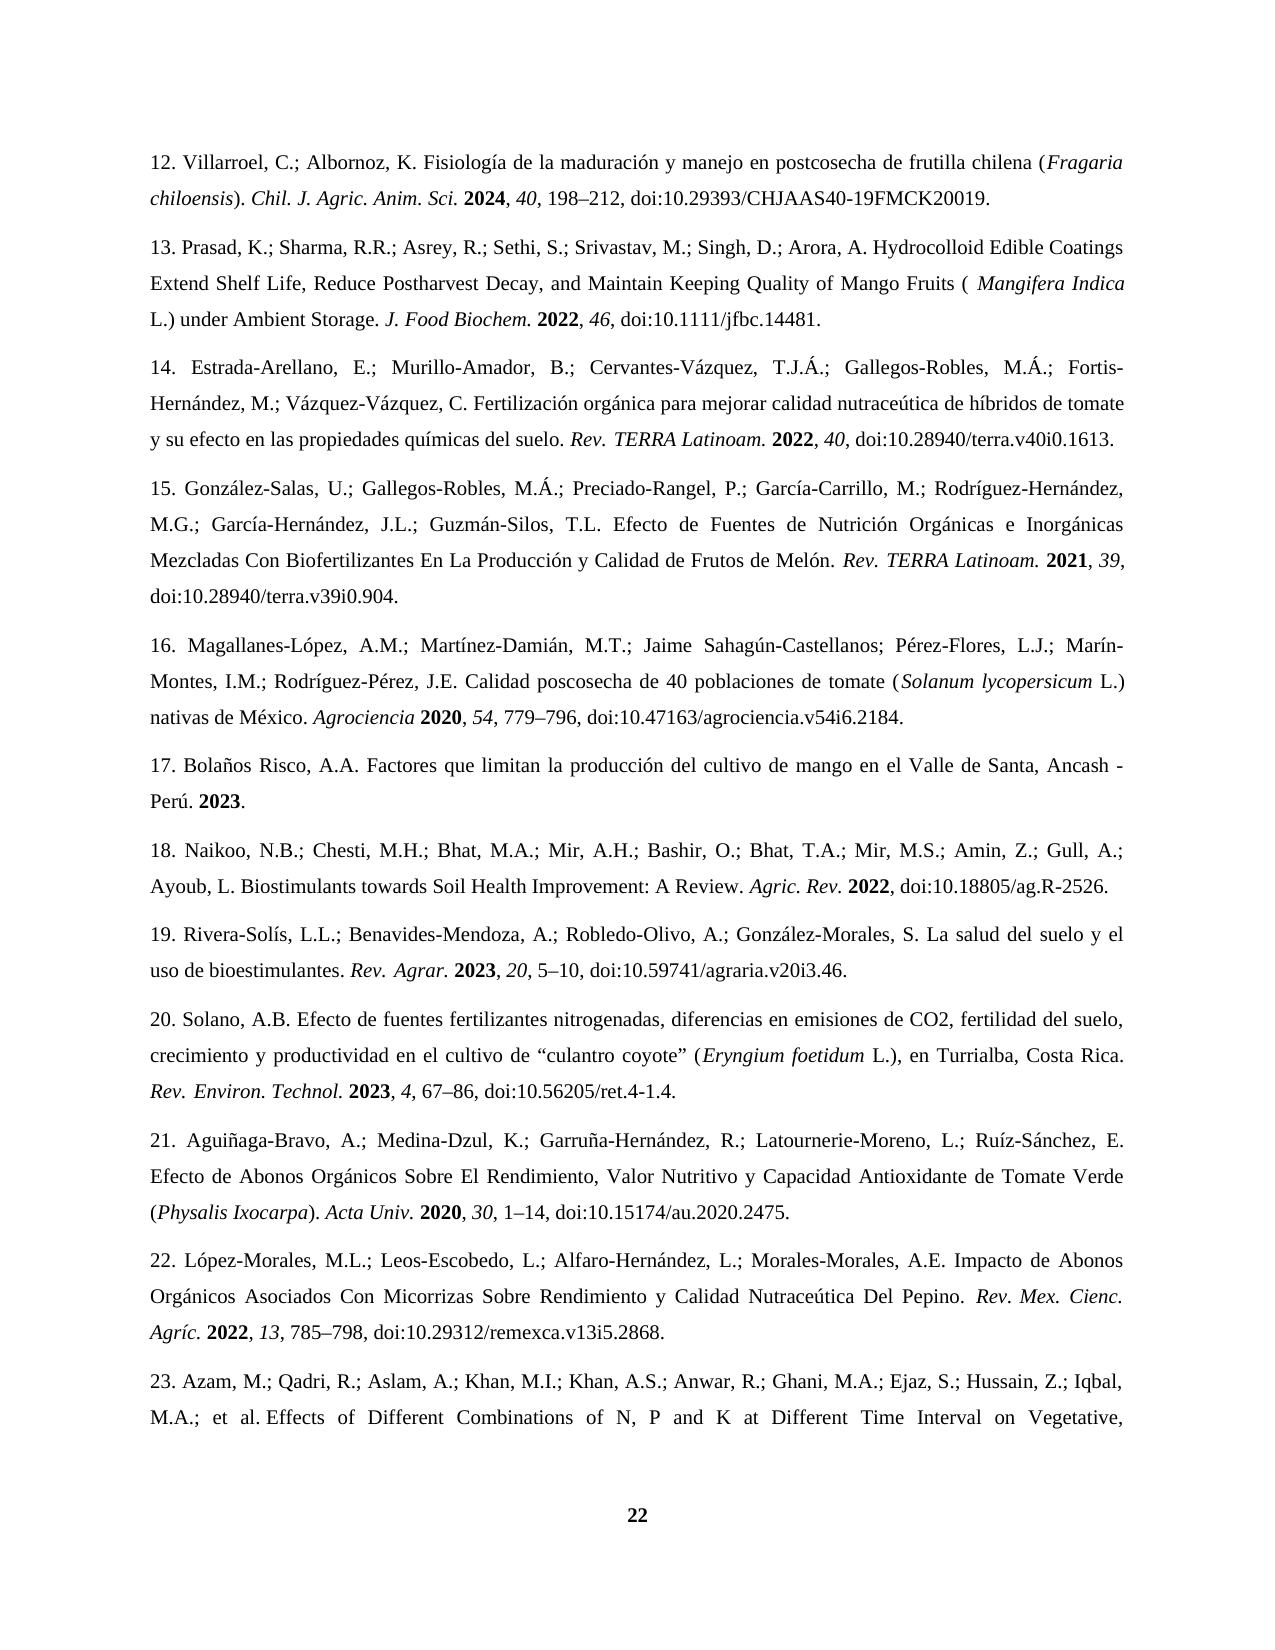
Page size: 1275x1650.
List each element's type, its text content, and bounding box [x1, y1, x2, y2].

text 16. Magallanes-López, A.M.; Martínez-Damián, M.T.; Jaime Sahagún-Castellanos; Pérez-Flores, L.J.; Marín-Montes, I.M.; Rodríguez-Pérez, J.E. Calidad poscosecha de 40 poblaciones de tomate (Solanum lycopersicum L.) nativas de México. Agrociencia 2020, 54, 779–796, doi:10.47163/agrociencia.v54i6.2184. [150, 632, 1125, 729]
text 18. Naikoo, N.B.; Chesti, M.H.; Bhat, M.A.; Mir, A.H.; Bashir, O.; Bhat, T.A.; Mir, M.S.; Amin, Z.; Gull, A.; Ayoub, L. ​Biostimulants towards Soil Health Improvement: A Review. Agric. Rev. 2022, doi:10.18805/ag.R-2526. [150, 838, 1125, 898]
text 14. Estrada-Arellano, E.; Murillo-Amador, B.; Cervantes-Vázquez, T.J.Á.; Gallegos-Robles, M.Á.; Fortis-Hernández, M.; Vázquez-Vázquez, C. Fertilización orgánica para mejorar calidad nutraceútica de híbridos de tomate y su efecto en las propiedades químicas del suelo. Rev. TERRA Latinoam. 2022, 40, doi:10.28940/terra.v40i0.1613. [150, 355, 1125, 451]
text 13. Prasad, K.; Sharma, R.R.; Asrey, R.; Sethi, S.; Srivastav, M.; Singh, D.; Arora, A. Hydrocolloid Edible Coatings Extend Shelf Life, Reduce Postharvest Decay, and Maintain Keeping Quality of Mango Fruits ( Mangifera Indica L.) under Ambient Storage. J. Food Biochem. 2022, 46, doi:10.1111/jfbc.14481. [150, 234, 1125, 331]
text 15. González-Salas, U.; Gallegos-Robles, M.Á.; Preciado-Rangel, P.; García-Carrillo, M.; Rodríguez-Hernández, M.G.; García-Hernández, J.L.; Guzmán-Silos, T.L. Efecto de Fuentes de Nutrición Orgánicas e Inorgánicas Mezcladas Con Biofertilizantes En La Producción y Calidad de Frutos de Melón. Rev. TERRA Latinoam. 2021, 39, doi:10.28940/terra.v39i0.904. [150, 476, 1125, 608]
text 22. López-Morales, M.L.; Leos-Escobedo, L.; Alfaro-Hernández, L.; Morales-Morales, A.E. Impacto de Abonos Orgánicos Asociados Con Micorrizas Sobre Rendimiento y Calidad Nutraceútica Del Pepino. Rev. Mex. Cienc. Agríc. 2022, 13, 785–798, doi:10.29312/remexca.v13i5.2868. [150, 1248, 1125, 1344]
text 12. Villarroel, C.; Albornoz, K. Fisiología de la maduración y manejo en postcosecha de frutilla chilena (Fragaria chiloensis). Chil. J. Agric. Anim. Sci. 2024, 40, 198–212, doi:10.29393/CHJAAS40-19FMCK20019. [150, 150, 1125, 210]
text 21. Aguiñaga-Bravo, A.; Medina-Dzul, K.; Garruña-Hernández, R.; Latournerie-Moreno, L.; Ruíz-Sánchez, E. Efecto de Abonos Orgánicos Sobre El Rendimiento, Valor Nutritivo y Capacidad Antioxidante de Tomate Verde (Physalis Ixocarpa). Acta Univ. 2020, 30, 1–14, doi:10.15174/au.2020.2475. [150, 1127, 1125, 1224]
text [150, 1369, 1125, 1429]
text 17. Bolaños Risco, A.A. Factores que limitan la producción del cultivo de mango en el Valle de Santa, Ancash - Perú. 2023. [150, 753, 1125, 813]
text 19. Rivera-Solís, L.L.; Benavides-Mendoza, A.; Robledo-Olivo, A.; González-Morales, S. La salud del suelo y el uso de bioestimulantes. Rev. Agrar. 2023, 20, 5–10, doi:10.59741/agraria.v20i3.46. [150, 922, 1125, 982]
text 20. Solano, A.B. Efecto de fuentes fertilizantes nitrogenadas, diferencias en emisiones de CO2, fertilidad del suelo, crecimiento y productividad en el cultivo de “culantro coyote” (Eryngium foetidum L.), en Turrialba, Costa Rica. Rev. Environ. Technol. 2023, 4, 67–86, doi:10.56205/ret.4-1.4. [150, 1007, 1125, 1103]
